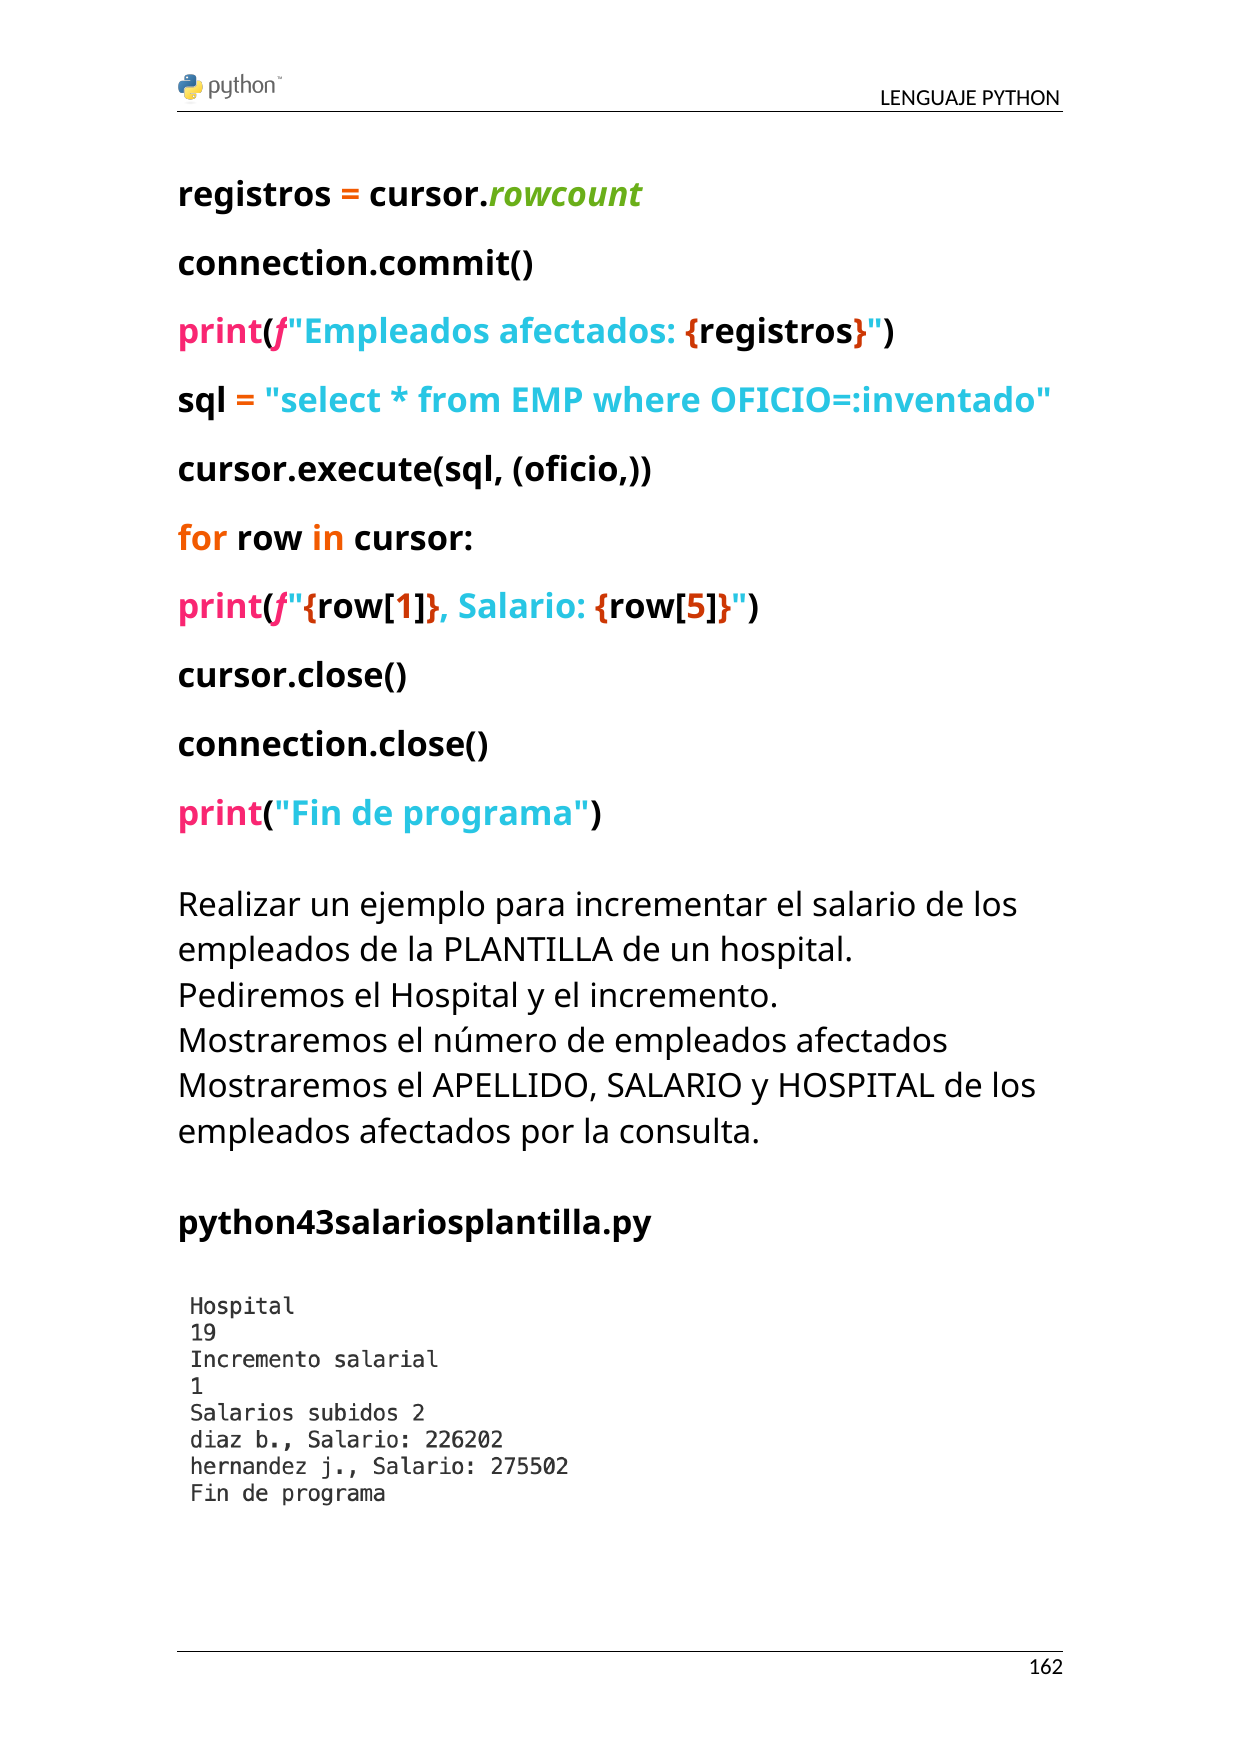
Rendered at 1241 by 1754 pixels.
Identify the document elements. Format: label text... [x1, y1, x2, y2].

text cursor.close() [177, 629, 1063, 698]
text Mostraremos el número de empleados afectados [177, 1017, 1063, 1062]
text print("Fin de programa") [177, 766, 1063, 835]
text connection.commit() [177, 216, 1063, 285]
text Pediremos el Hospital y el incremento. [177, 971, 1063, 1017]
text python43salariosplantilla.py [177, 1198, 1063, 1244]
text sql = "select * from EMP where OFICIO=:inventado" [177, 354, 1063, 423]
text print(f"{row[1]}, Salario: {row[5]}") [177, 560, 1063, 629]
text connection.close() [177, 698, 1063, 766]
text Realizar un ejemplo para incrementar el salario de los empleados de la PLANTILLA de un hospital. [177, 881, 1063, 971]
text Mostraremos el APELLIDO, SALARIO y HOSPITAL de los empleados afectados por la consulta. [177, 1062, 1063, 1153]
text cursor.execute(sql, (oficio,)) [177, 423, 1063, 491]
text for row in cursor: [177, 491, 1063, 560]
picture [177, 1289, 633, 1506]
text print(f"Empleados afectados: {registros}") [177, 285, 1063, 354]
text registros = cursor.rowcount [177, 148, 1063, 216]
picture [177, 73, 283, 105]
